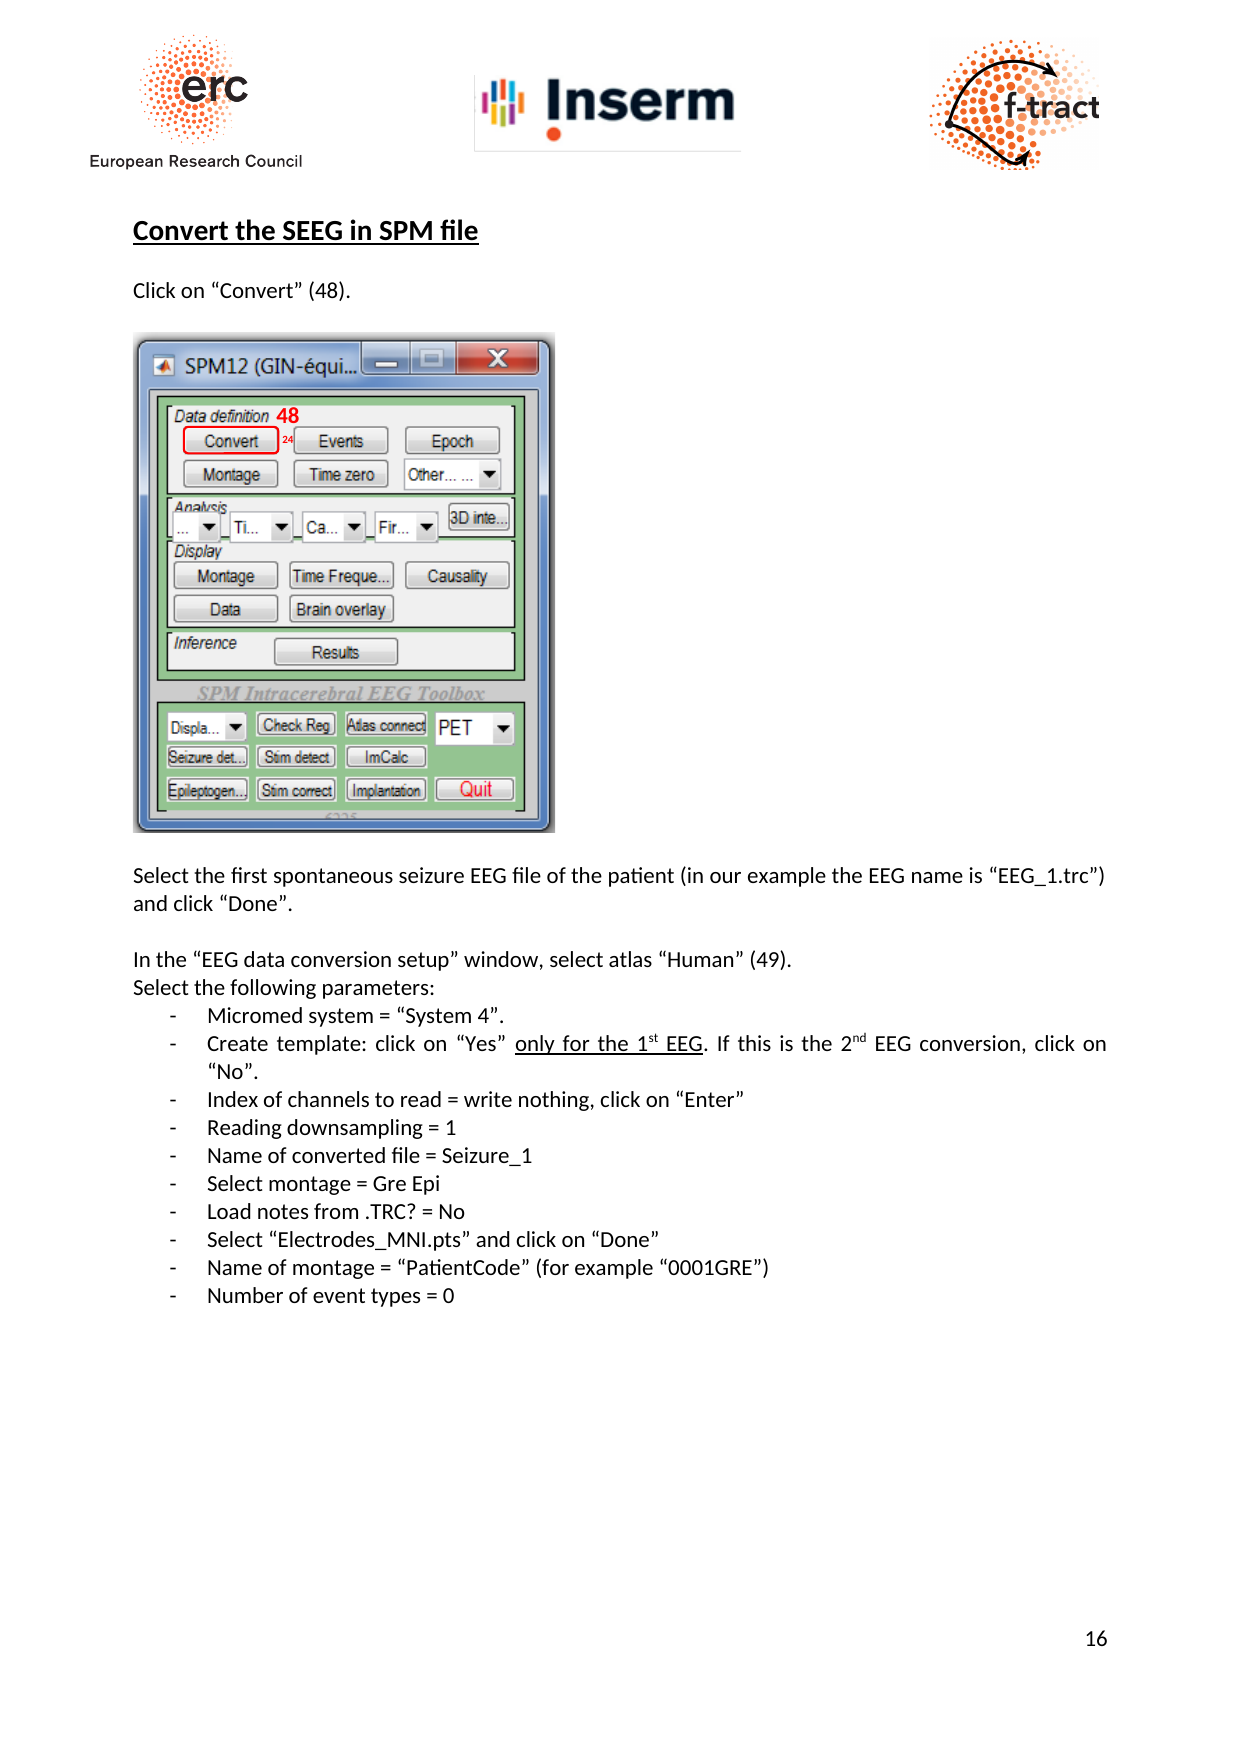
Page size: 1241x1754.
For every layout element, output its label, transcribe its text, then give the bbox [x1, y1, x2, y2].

text Convert the SEEG in SPM file [133, 212, 1107, 248]
picture [66, 29, 323, 174]
text Select the following parameters: [133, 973, 1107, 1001]
picture [473, 75, 742, 153]
text Select the first spontaneous seizure EEG file of the patient (in our example the EEG name is “EEG_1.trc”) and click “Done”. [133, 861, 1107, 917]
list Micromed system = “System 4”. [169, 1001, 1107, 1029]
text Click on “Convert” (48). [133, 276, 1107, 304]
list Load notes from .TRC? = No [169, 1197, 1107, 1225]
list Number of event types = 0 [169, 1281, 1107, 1309]
list Select “Electrodes_MNI.pts” and click on “Done” [169, 1225, 1107, 1253]
list Create template: click on “Yes” only for the 1st EEG. If this is the 2nd EEG conversion, click on “No”. [169, 1029, 1107, 1085]
list Select montage = Gre Epi [169, 1169, 1107, 1197]
list Reading downsampling = 1 [169, 1113, 1107, 1141]
list Index of channels to read = write nothing, click on “Enter” [169, 1085, 1107, 1113]
list Name of montage = “PatientCode” (for example “0001GRE”) [169, 1253, 1107, 1281]
text In the “EEG data conversion setup” window, select atlas “Human” (49). [133, 945, 1107, 973]
list Name of converted file = Seizure_1 [169, 1141, 1107, 1169]
